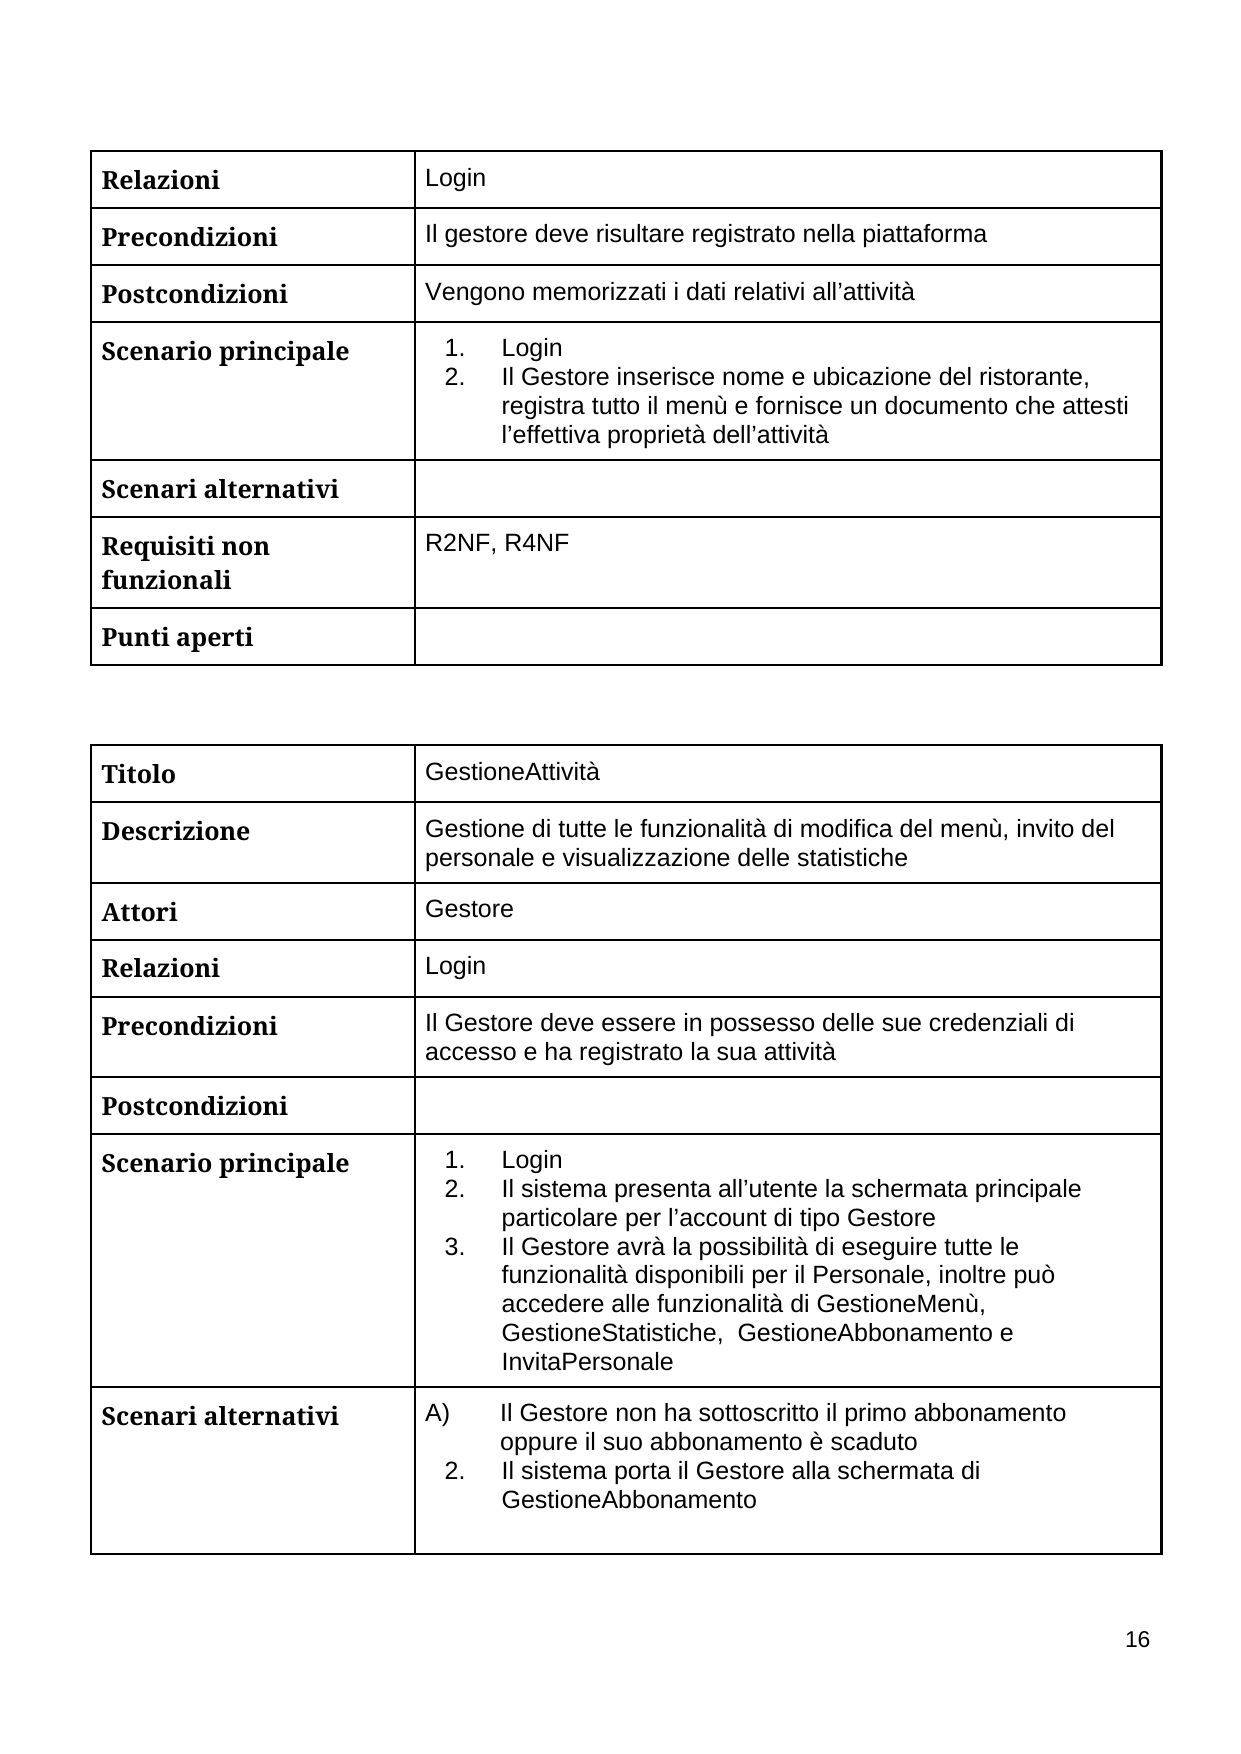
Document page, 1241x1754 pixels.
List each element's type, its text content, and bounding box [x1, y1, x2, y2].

table_cell [416, 1078, 1160, 1133]
table_cell Precondizioni [92, 998, 414, 1076]
table_cell R2NF, R4NF [416, 518, 1160, 607]
table_cell [416, 609, 1160, 664]
table_cell Gestione di tutte le funzionalità di modifica del menù, invito del personale e visualizzazione delle statistiche [416, 803, 1160, 882]
table_cell Login [416, 941, 1160, 996]
table_cell Relazioni [92, 941, 414, 996]
table_cell Login Il sistema presenta all’utente la schermata principale particolare per l’account di tipo Gestore Il Gestore avrà la possibilità di eseguire tutte le funzionalità disponibili per il Personale, inoltre può accedere alle funzionalità di GestioneMenù, GestioneStatistiche, GestioneAbbonamento e InvitaPersonale [416, 1135, 1160, 1386]
table_cell Descrizione [92, 803, 414, 882]
table_cell Vengono memorizzati i dati relativi all’attività [416, 266, 1160, 321]
table_cell Login [416, 152, 1160, 207]
table_cell Postcondizioni [92, 266, 414, 321]
table_header GestioneAttività [416, 746, 1160, 801]
table_cell Scenari alternativi [92, 1388, 414, 1553]
table_cell Login Il Gestore inserisce nome e ubicazione del ristorante, registra tutto il menù e fornisce un documento che attesti l’effettiva proprietà dell’attività [416, 323, 1160, 459]
table_cell [416, 461, 1160, 516]
table_cell Scenari alternativi [92, 461, 414, 516]
table_cell Precondizioni [92, 209, 414, 264]
table_cell Il Gestore deve essere in possesso delle sue credenziali di accesso e ha registrato la sua attività [416, 998, 1160, 1076]
table_header Titolo [92, 746, 414, 801]
table_cell Il Gestore non ha sottoscritto il primo abbonamento oppure il suo abbonamento è scaduto Il sistema porta il Gestore alla schermata di GestioneAbbonamento [416, 1388, 1160, 1553]
table_cell Requisiti non funzionali [92, 518, 414, 607]
table_cell Il gestore deve risultare registrato nella piattaforma [416, 209, 1160, 264]
table_cell Attori [92, 884, 414, 939]
table_cell Relazioni [92, 152, 414, 207]
table_cell Postcondizioni [92, 1078, 414, 1133]
table_cell Scenario principale [92, 323, 414, 459]
table_cell Scenario principale [92, 1135, 414, 1386]
table_cell Gestore [416, 884, 1160, 939]
table_cell Punti aperti [92, 609, 414, 664]
